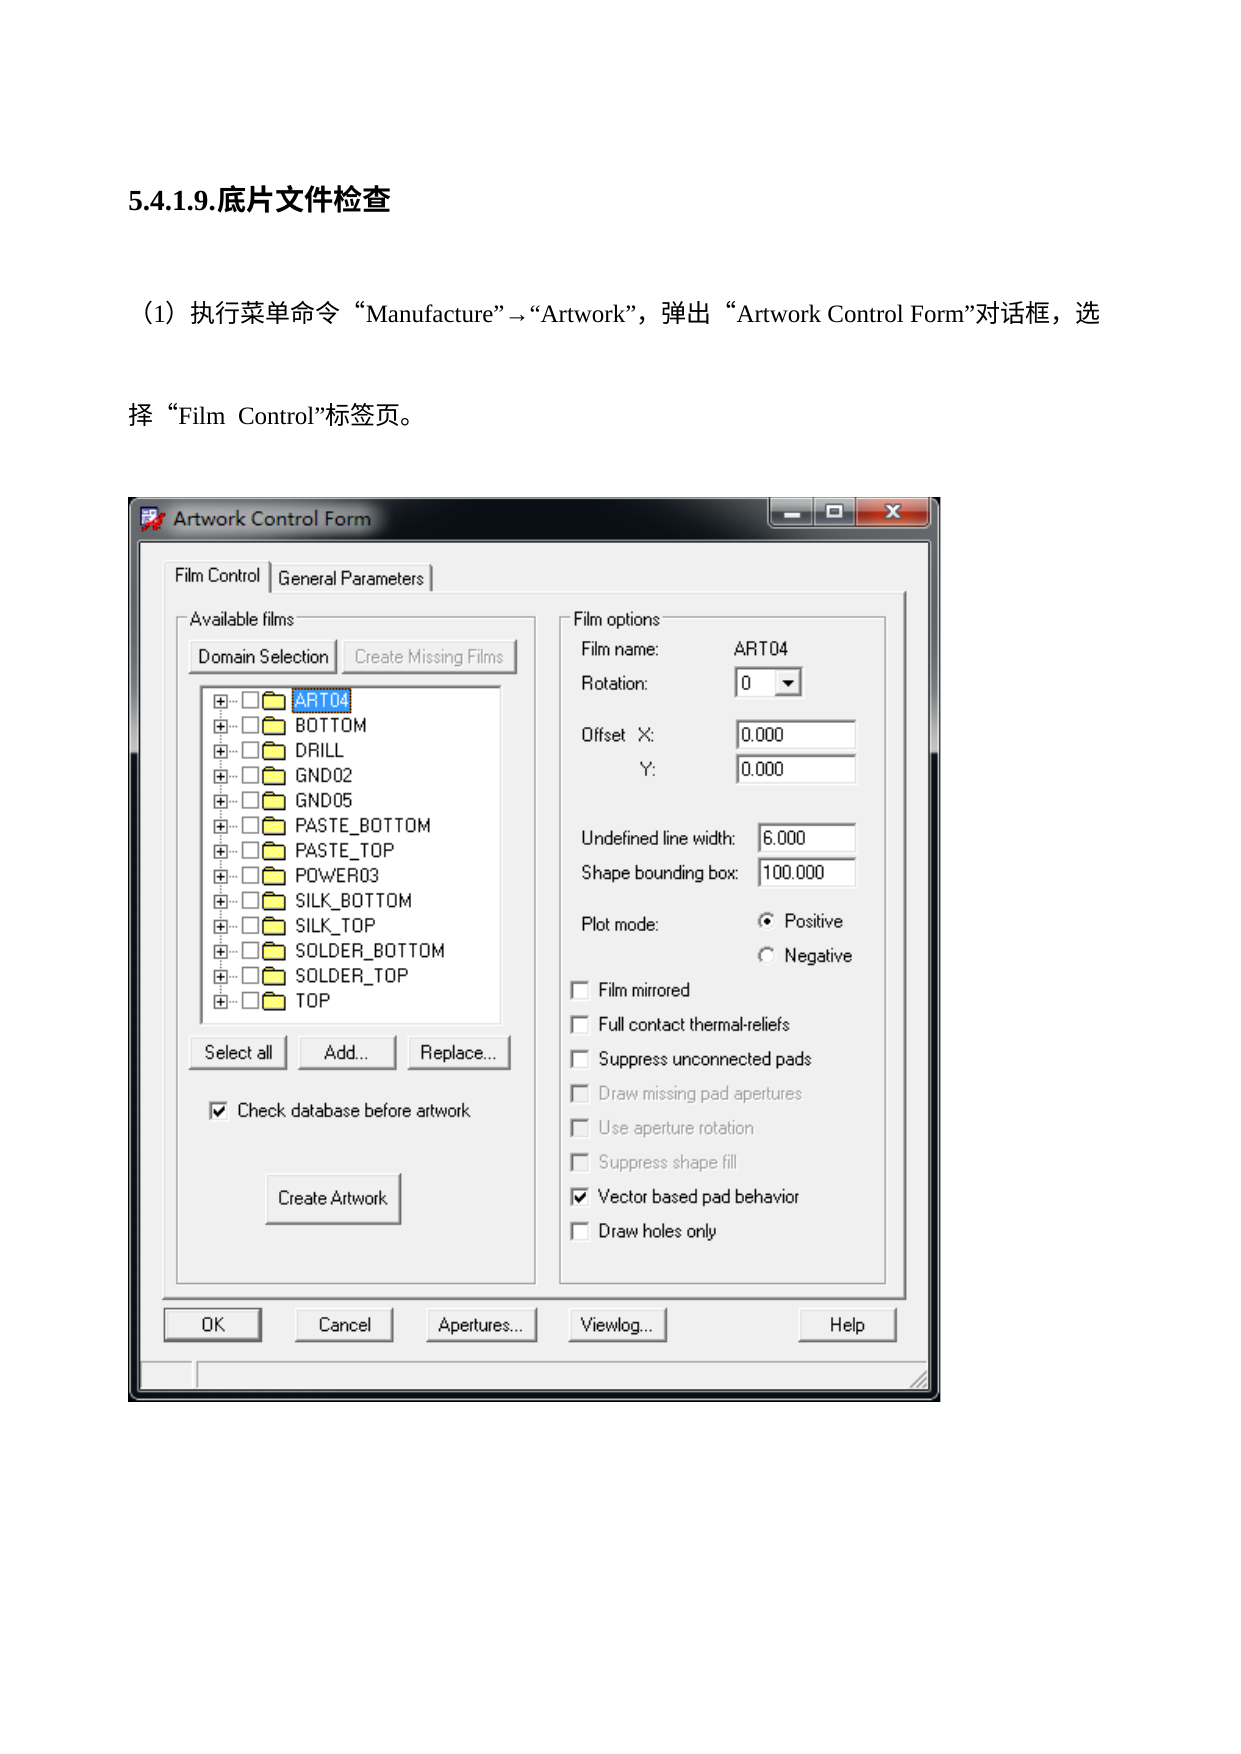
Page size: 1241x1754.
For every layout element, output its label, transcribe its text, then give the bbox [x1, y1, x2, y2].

text （1）执行菜单命令“Manufacture”→“Artwork”，弹出“Artwork Control Form”对话框，选择“Film Control”标签页。 [128, 278, 1112, 448]
picture [128, 497, 941, 1402]
subtitle 底片文件检查 [128, 164, 1112, 232]
